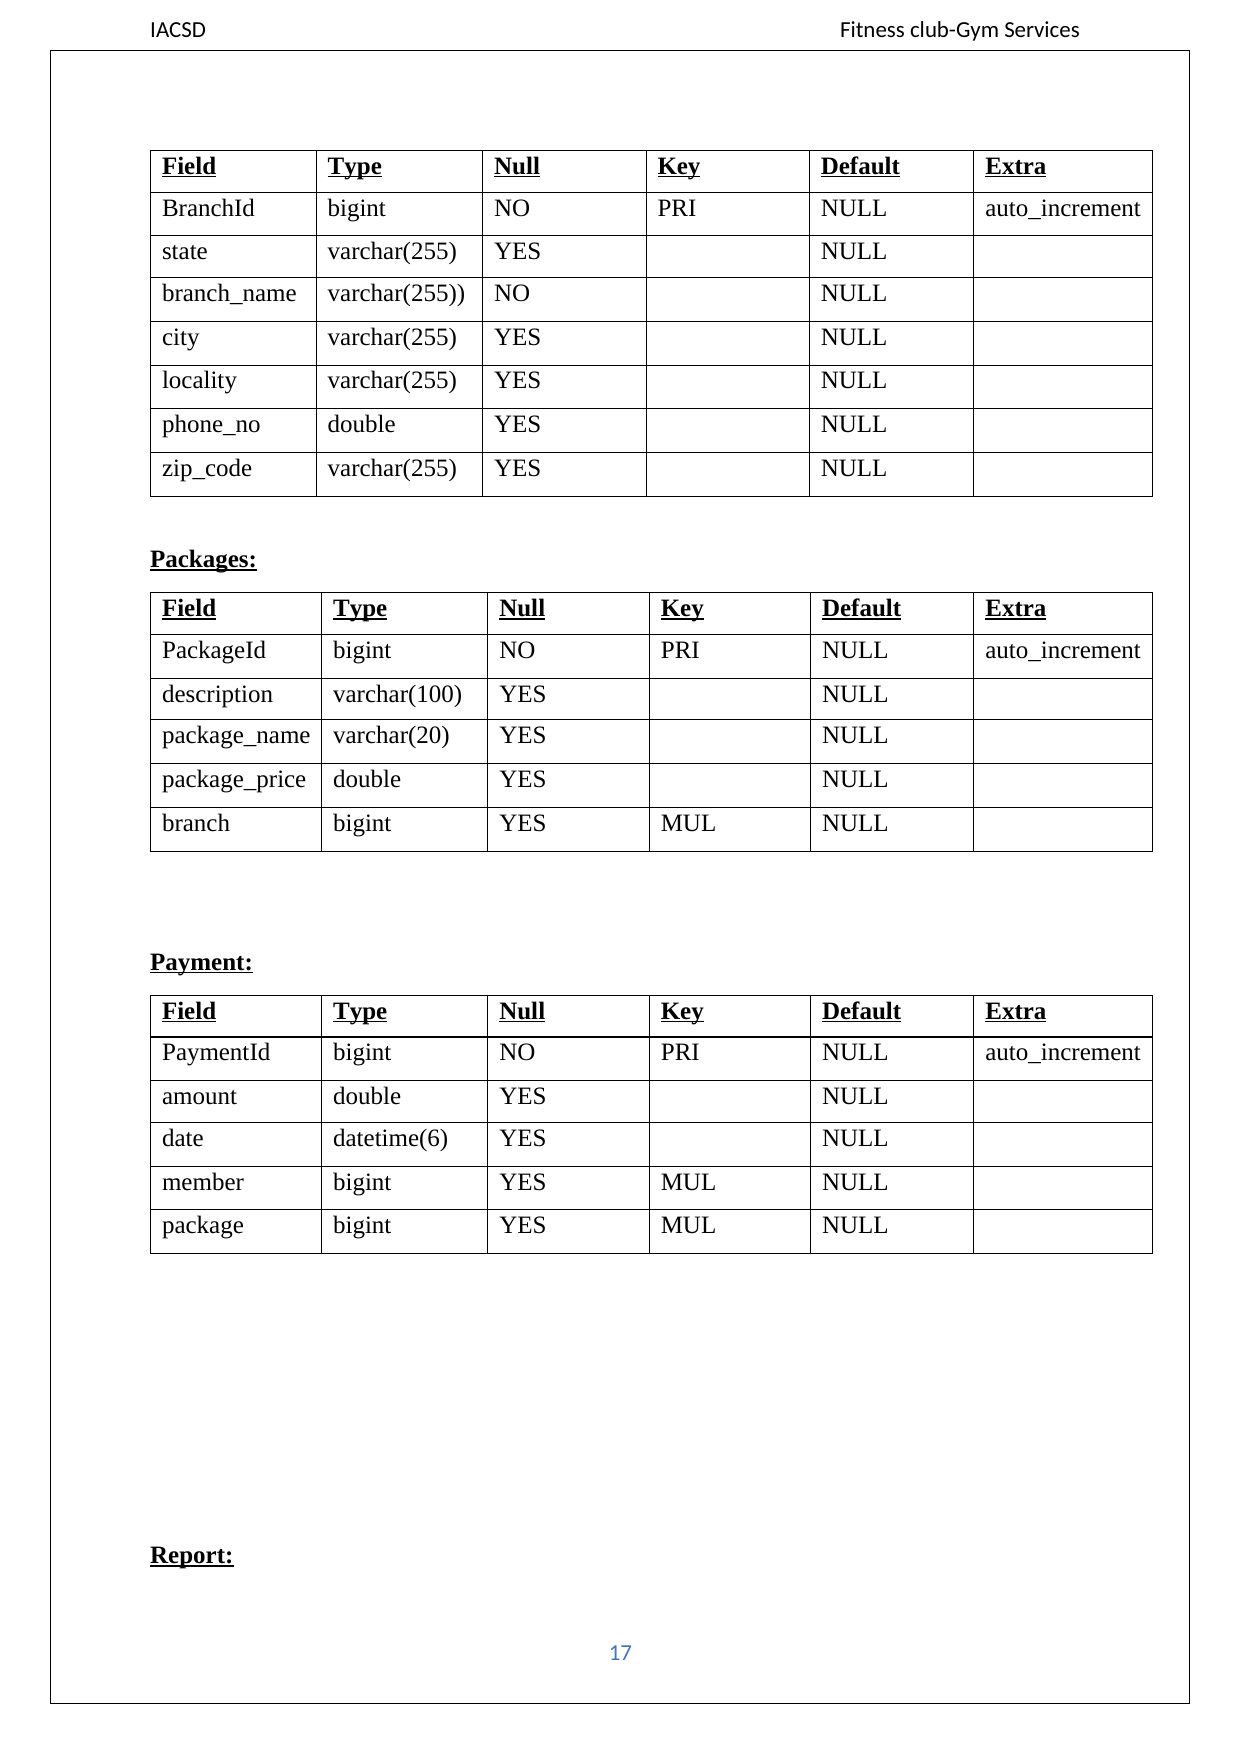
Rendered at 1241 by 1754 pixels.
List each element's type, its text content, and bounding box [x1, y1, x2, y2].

table_cell [974, 409, 1152, 452]
table_cell zip_code [151, 453, 316, 496]
table_cell bigint [317, 193, 482, 235]
table_cell bigint [322, 1210, 487, 1253]
table_cell PackageId [151, 635, 321, 678]
table_cell YES [483, 322, 646, 364]
table_cell [647, 409, 809, 452]
table_cell YES [488, 720, 649, 763]
table_cell [647, 236, 809, 277]
table_cell [647, 278, 809, 321]
table_cell YES [483, 236, 646, 277]
table_cell MUL [650, 1167, 810, 1209]
table_cell [650, 679, 810, 719]
table_cell package [151, 1210, 321, 1253]
table_cell NULL [810, 409, 973, 452]
table_cell NO [483, 278, 646, 321]
table_cell NULL [811, 720, 973, 763]
table_cell BranchId [151, 193, 316, 235]
table_cell [974, 1167, 1152, 1209]
table_cell auto_increment [974, 635, 1152, 678]
table_cell state [151, 236, 316, 277]
table_header Field [151, 151, 316, 192]
table_header Default [810, 151, 973, 192]
table_header Extra [974, 593, 1152, 634]
table_cell [974, 764, 1152, 807]
table_cell NULL [810, 278, 973, 321]
table_cell NULL [811, 679, 973, 719]
table_cell NULL [811, 635, 973, 678]
table_header Key [650, 996, 810, 1036]
table_cell city [151, 322, 316, 364]
table_cell [974, 1081, 1152, 1122]
table_cell phone_no [151, 409, 316, 452]
table_cell PaymentId [151, 1038, 321, 1080]
table_cell varchar(100) [322, 679, 487, 719]
table_cell [647, 366, 809, 408]
table_cell bigint [322, 1167, 487, 1209]
table_cell YES [488, 1081, 649, 1122]
table_cell description [151, 679, 321, 719]
table_cell NO [488, 635, 649, 678]
table_cell YES [483, 453, 646, 496]
table_cell amount [151, 1081, 321, 1122]
table_cell double [322, 1081, 487, 1122]
table_cell YES [488, 1210, 649, 1253]
table_cell NO [483, 193, 646, 235]
table_header Key [647, 151, 809, 192]
table_cell [650, 764, 810, 807]
table_header Extra [974, 151, 1152, 192]
table_cell varchar(255) [317, 453, 482, 496]
table_cell NULL [810, 366, 973, 408]
table_cell YES [488, 1167, 649, 1209]
table_cell NULL [811, 764, 973, 807]
table_cell PRI [647, 193, 809, 235]
table_cell varchar(255) [317, 236, 482, 277]
text Payment: [150, 947, 1090, 976]
table_cell NULL [811, 808, 973, 851]
table_cell branch [151, 808, 321, 851]
table_cell [974, 278, 1152, 321]
table_cell NULL [810, 453, 973, 496]
table_cell date [151, 1123, 321, 1166]
table_cell [974, 1123, 1152, 1166]
table_header Extra [974, 996, 1152, 1036]
table_header Null [488, 593, 649, 634]
table_cell NULL [811, 1081, 973, 1122]
table_cell branch_name [151, 278, 316, 321]
table_cell bigint [322, 1038, 487, 1080]
table_cell YES [488, 808, 649, 851]
table_cell [647, 453, 809, 496]
table_cell varchar(255) [317, 366, 482, 408]
table_cell [974, 236, 1152, 277]
table_cell YES [488, 764, 649, 807]
table_cell [974, 808, 1152, 851]
table_cell NULL [811, 1123, 973, 1166]
table_header Default [811, 996, 973, 1036]
table_cell NULL [810, 236, 973, 277]
table_cell PRI [650, 1038, 810, 1080]
text Packages: [150, 544, 1090, 573]
table_header Field [151, 593, 321, 634]
table_cell varchar(255)) [317, 278, 482, 321]
table_cell [974, 366, 1152, 408]
table_cell package_name [151, 720, 321, 763]
table_cell locality [151, 366, 316, 408]
table_cell double [322, 764, 487, 807]
table_cell varchar(255) [317, 322, 482, 364]
table_cell NO [488, 1038, 649, 1080]
table_cell [974, 679, 1152, 719]
table_cell NULL [811, 1038, 973, 1080]
table_cell NULL [811, 1210, 973, 1253]
table_cell varchar(20) [322, 720, 487, 763]
table_cell [650, 1081, 810, 1122]
table_cell [650, 1123, 810, 1166]
table_cell PRI [650, 635, 810, 678]
table_header Default [811, 593, 973, 634]
table_cell bigint [322, 635, 487, 678]
table_cell [647, 322, 809, 364]
table_header Null [483, 151, 646, 192]
table_header Null [488, 996, 649, 1036]
table_cell auto_increment [974, 193, 1152, 235]
table_cell NULL [810, 322, 973, 364]
table_cell [974, 1210, 1152, 1253]
table_cell MUL [650, 1210, 810, 1253]
table_header Field [151, 996, 321, 1036]
table_header Type [322, 593, 487, 634]
table_header Type [322, 996, 487, 1036]
table_cell [974, 453, 1152, 496]
table_header Type [317, 151, 482, 192]
table_cell bigint [322, 808, 487, 851]
table_cell auto_increment [974, 1038, 1152, 1080]
table_cell YES [483, 366, 646, 408]
table_cell MUL [650, 808, 810, 851]
table_cell member [151, 1167, 321, 1209]
table_cell NULL [810, 193, 973, 235]
table_cell YES [483, 409, 646, 452]
table_cell package_price [151, 764, 321, 807]
table_cell YES [488, 1123, 649, 1166]
table_cell datetime(6) [322, 1123, 487, 1166]
table_cell [974, 720, 1152, 763]
table_header Key [650, 593, 810, 634]
text Report: [150, 1540, 1090, 1569]
table_cell [650, 720, 810, 763]
table_cell double [317, 409, 482, 452]
table_cell [974, 322, 1152, 364]
table_cell YES [488, 679, 649, 719]
table_cell NULL [811, 1167, 973, 1209]
